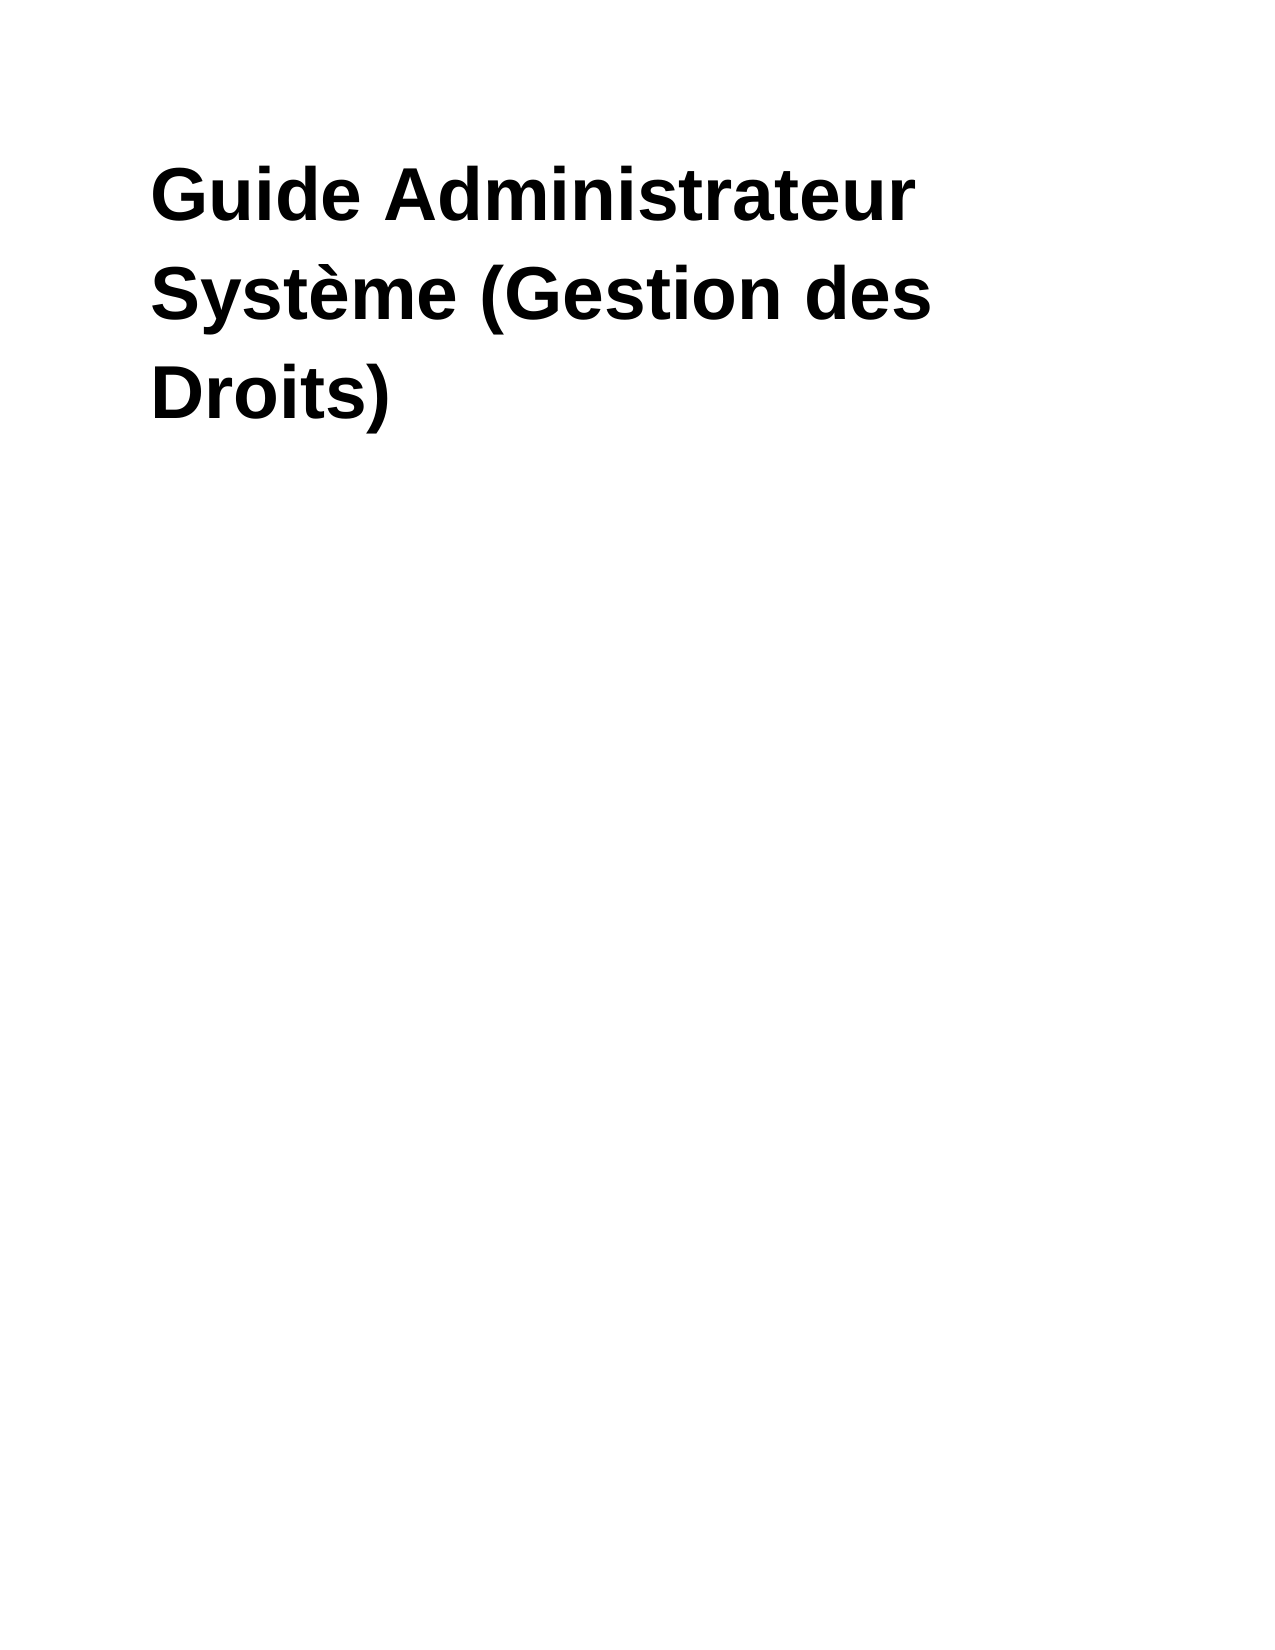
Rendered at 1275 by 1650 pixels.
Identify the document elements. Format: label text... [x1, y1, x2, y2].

title Guide Administrateur Système (Gestion des Droits) [150, 150, 1125, 434]
